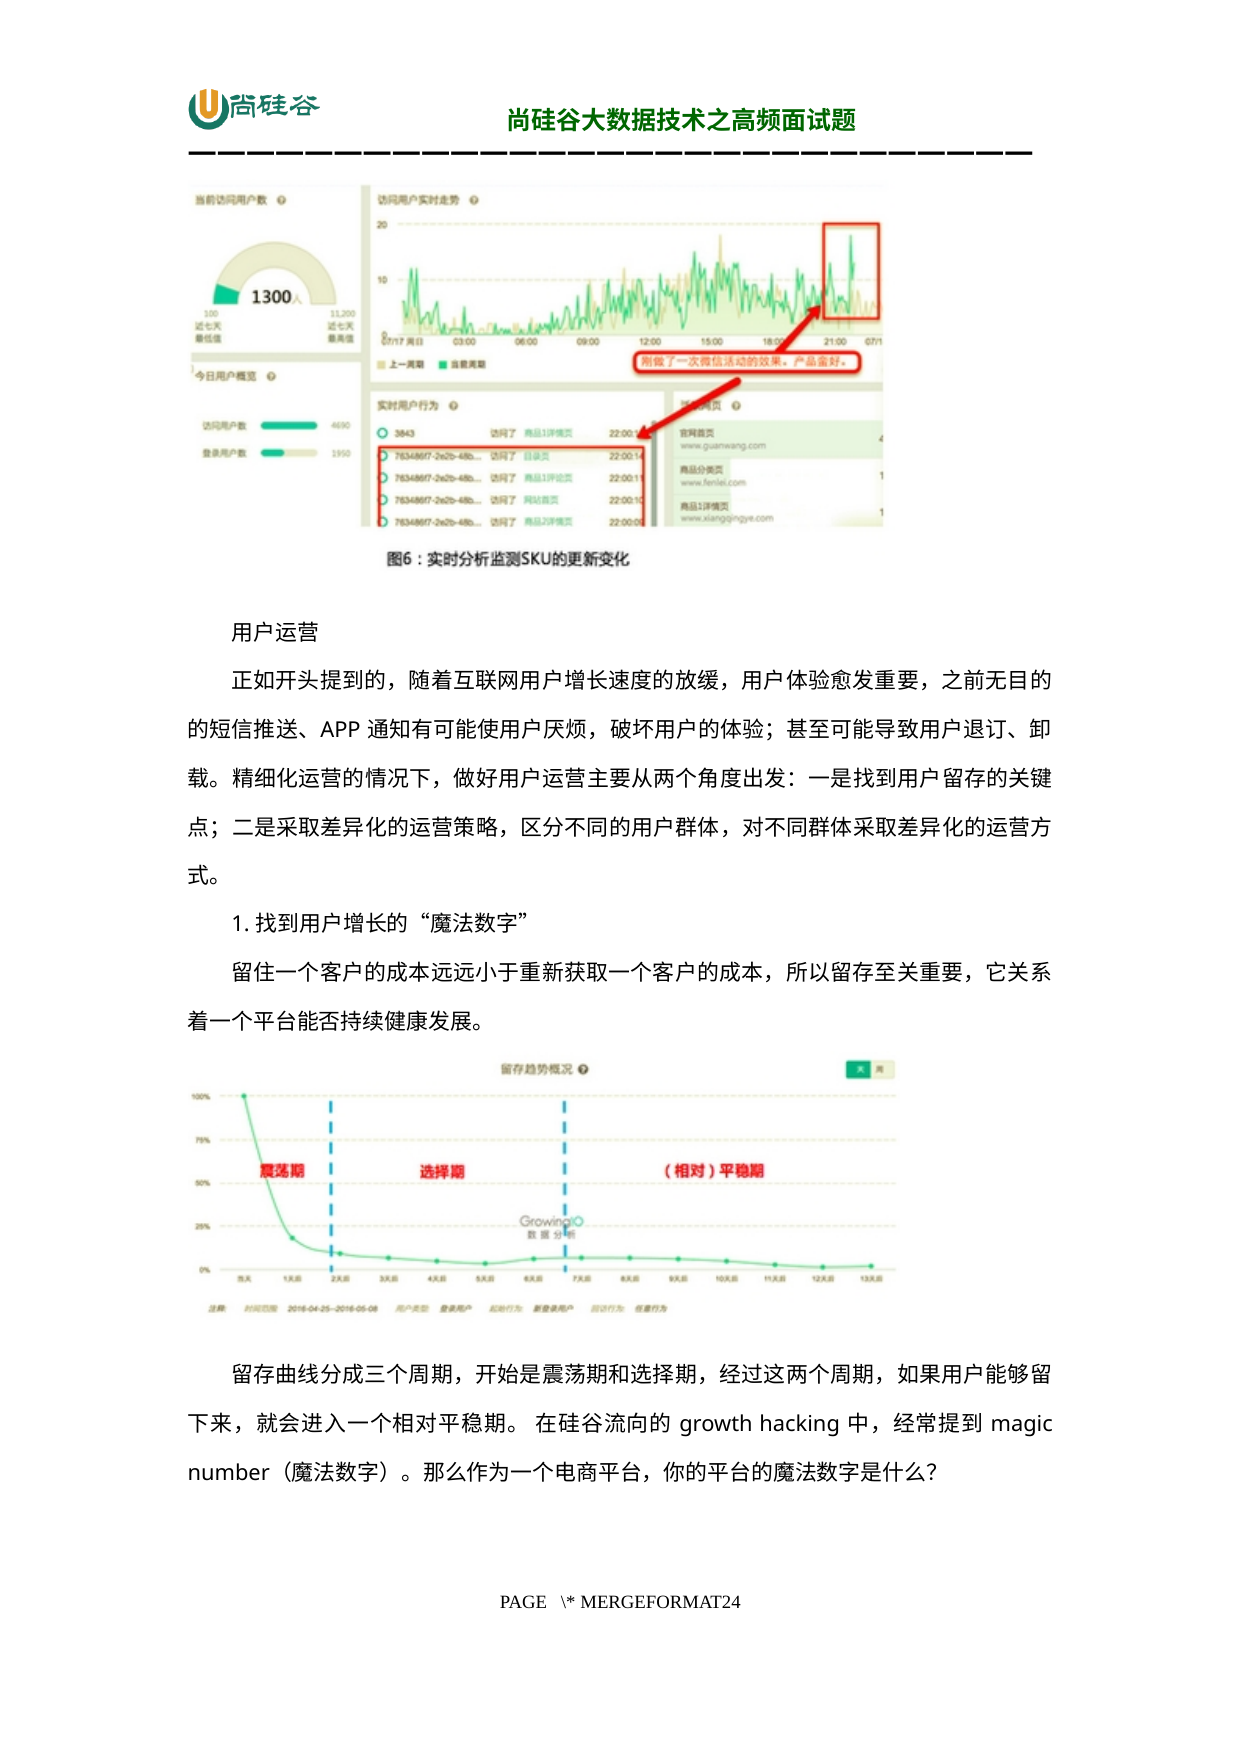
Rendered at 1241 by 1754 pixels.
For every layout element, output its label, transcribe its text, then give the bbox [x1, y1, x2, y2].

text 留住一个客户的成本远远小于重新获取一个客户的成本，所以留存至关重要，它关系着一个平台能否持续健康发展。 [187, 954, 1053, 1036]
text 留存曲线分成三个周期，开始是震荡期和选择期，经过这两个周期，如果用户能够留下来，就会进入一个相对平稳期。 在硅谷流向的 growth hacking 中，经常提到 magic number（魔法数字）。那么作为一个电商平台，你的平台的魔法数字是什么？ [187, 1357, 1053, 1487]
text 用户运营 [187, 614, 1053, 647]
text 正如开头提到的，随着互联网用户增长速度的放缓，用户体验愈发重要，之前无目的的短信推送、APP 通知有可能使用户厌烦，破坏用户的体验；甚至可能导致用户退订、卸载。精细化运营的情况下，做好用户运营主要从两个角度出发：一是找到用户留存的关键点；二是采取差异化的运营策略，区分不同的用户群体，对不同群体采取差异化的运营方式。 [187, 663, 1053, 890]
text 1. 找到用户增长的“魔法数字” [187, 906, 1053, 939]
